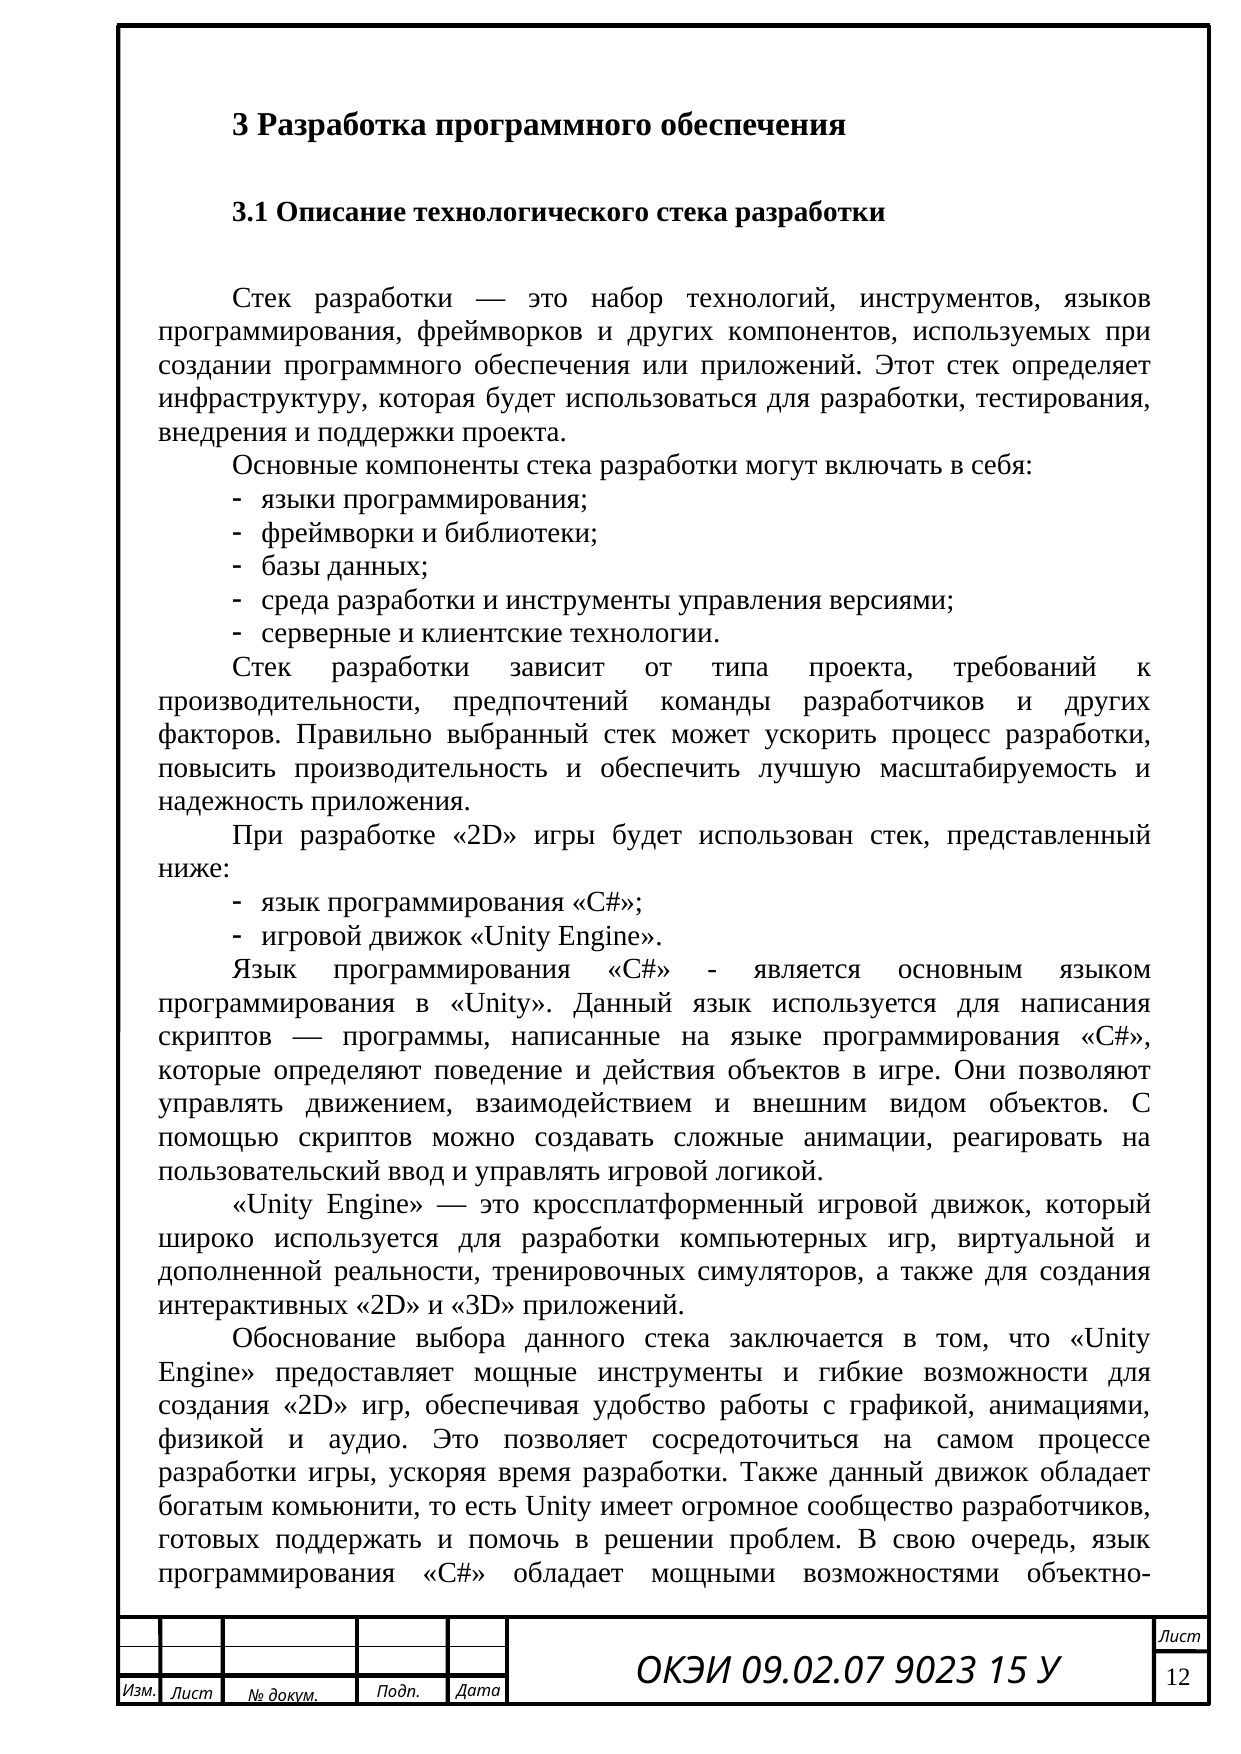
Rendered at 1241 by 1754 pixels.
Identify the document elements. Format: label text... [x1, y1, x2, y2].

list язык программирования «C#»; [187, 884, 1181, 918]
text Стек разработки — это набор технологий, инструментов, языков программирования, фреймворков и других компонентов, используемых при создании программного обеспечения или приложений. Этот стек определяет инфраструктуру, которая будет использоваться для разработки, тестирования, внедрения и поддержки проекта. [158, 280, 1152, 447]
list игровой движок «Unity Engine». [187, 918, 1181, 951]
text Основные компоненты стека разработки могут включать в себя: [187, 447, 1181, 481]
list языки программирования; [187, 481, 1181, 515]
text При разработке «2D» игры будет использован стек, представленный ниже: [187, 817, 1181, 884]
subtitle 3.1 Описание технологического стека разработки [158, 194, 1181, 228]
subtitle 3 Разработка программного обеспечения [158, 104, 1181, 142]
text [187, 1320, 1181, 1589]
text Язык программирования «C#» - является основным языком программирования в «Unity». Данный язык используется для написания скриптов — программы, написанные на языке программирования «C#», которые определяют поведение и действия объектов в игре. Они позволяют управлять движением, взаимодействием и внешним видом объектов. С помощью скриптов можно создавать сложные анимации, реагировать на пользовательский ввод и управлять игровой логикой. [187, 951, 1181, 1186]
text Стек разработки зависит от типа проекта, требований к производительности, предпочтений команды разработчиков и других факторов. Правильно выбранный стек может ускорить процесс разработки, повысить производительность и обеспечить лучшую масштабируемость и надежность приложения. [187, 649, 1181, 817]
text «Unity Engine» — это кроссплатформенный игровой движок, который широко используется для разработки компьютерных игр, виртуальной и дополненной реальности, тренировочных симуляторов, а также для создания интерактивных «2D» и «3D» приложений. [187, 1186, 1181, 1320]
list фреймворки и библиотеки; [187, 515, 1181, 548]
list базы данных; [187, 548, 1181, 582]
list серверные и клиентские технологии. [187, 616, 1181, 649]
list среда разработки и инструменты управления версиями; [187, 582, 1181, 616]
